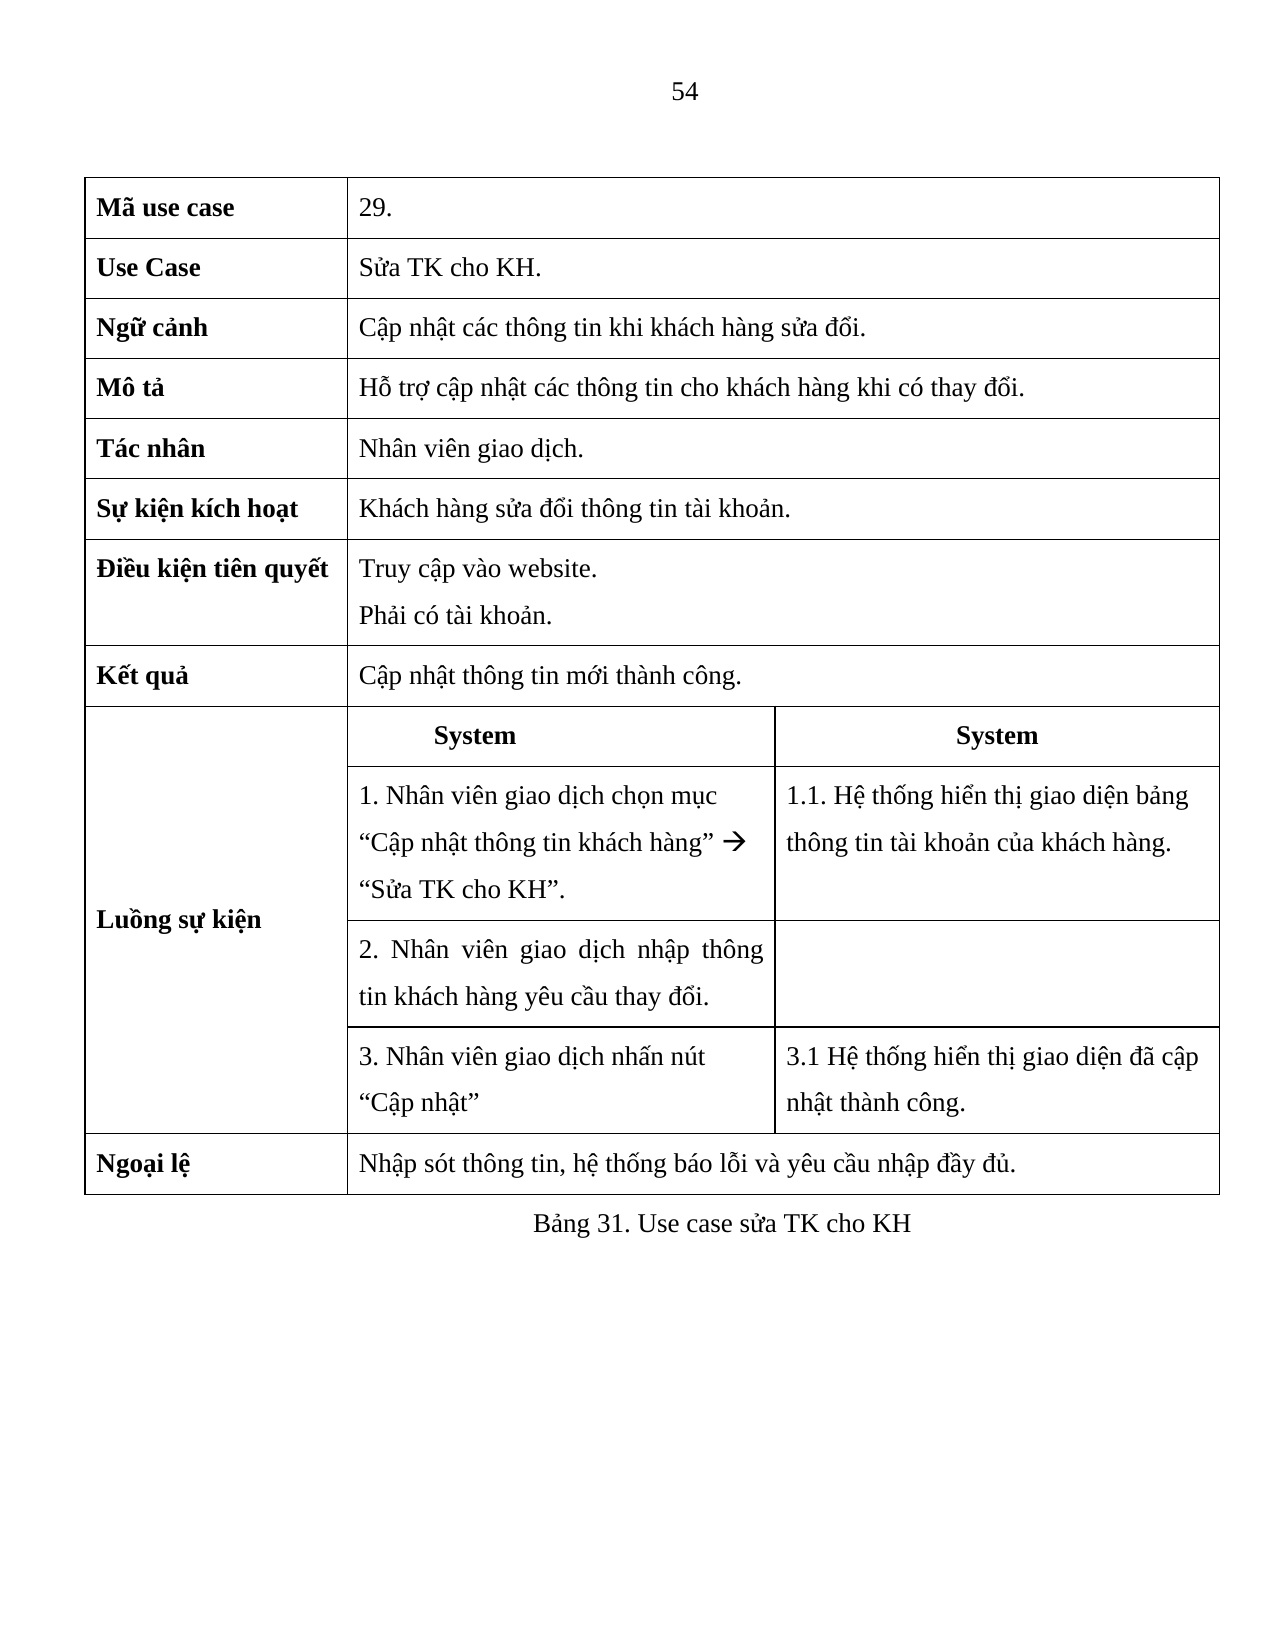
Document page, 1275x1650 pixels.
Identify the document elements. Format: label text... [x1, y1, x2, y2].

table_cell 3. Nhân viên giao dịch nhấn nút “Cập nhật” [348, 1028, 774, 1133]
table_cell Cập nhật các thông tin khi khách hàng sửa đổi. [348, 299, 1219, 358]
table_cell 3.1 Hệ thống hiển thị giao diện đã cập nhật thành công. [776, 1028, 1219, 1133]
table_header Mã use case [86, 178, 347, 237]
table_cell Cập nhật thông tin mới thành công. [348, 646, 1219, 706]
table_cell System [348, 707, 774, 766]
table_cell Luồng sự kiện [86, 707, 347, 1133]
table_cell Mô tả [86, 359, 347, 418]
table_cell 1.1. Hệ thống hiển thị giao diện bảng thông tin tài khoản của khách hàng. [776, 767, 1219, 919]
table_cell Hỗ trợ cập nhật các thông tin cho khách hàng khi có thay đổi. [348, 359, 1219, 418]
table_cell Nhập sót thông tin, hệ thống báo lỗi và yêu cầu nhập đầy đủ. [348, 1134, 1219, 1193]
table_cell Nhân viên giao dịch. [348, 419, 1219, 478]
table_cell Truy cập vào website. Phải có tài khoản. [348, 540, 1219, 645]
table_cell Sự kiện kích hoạt [86, 479, 347, 538]
table_cell Khách hàng sửa đổi thông tin tài khoản. [348, 479, 1219, 538]
table_cell Kết quả [86, 646, 347, 706]
table_cell Ngữ cảnh [86, 299, 347, 358]
table_cell [776, 921, 1219, 1026]
table_cell Điều kiện tiên quyết [86, 540, 347, 645]
table_cell Sửa TK cho KH. [348, 239, 1219, 298]
table_cell Tác nhân [86, 419, 347, 478]
table_cell 2. Nhân viên giao dịch nhập thông tin khách hàng yêu cầu thay đổi. [348, 921, 774, 1026]
table_header 29. [348, 178, 1219, 237]
table_cell 1. Nhân viên giao dịch chọn mục “Cập nhật thông tin khách hàng” “Sửa TK cho KH”. [348, 767, 774, 919]
table_cell Use Case [86, 239, 347, 298]
table_cell System [776, 707, 1219, 766]
table_cell Ngoại lệ [86, 1134, 347, 1193]
text Bảng 31. Use case sửa TK cho KH [207, 1207, 1162, 1238]
